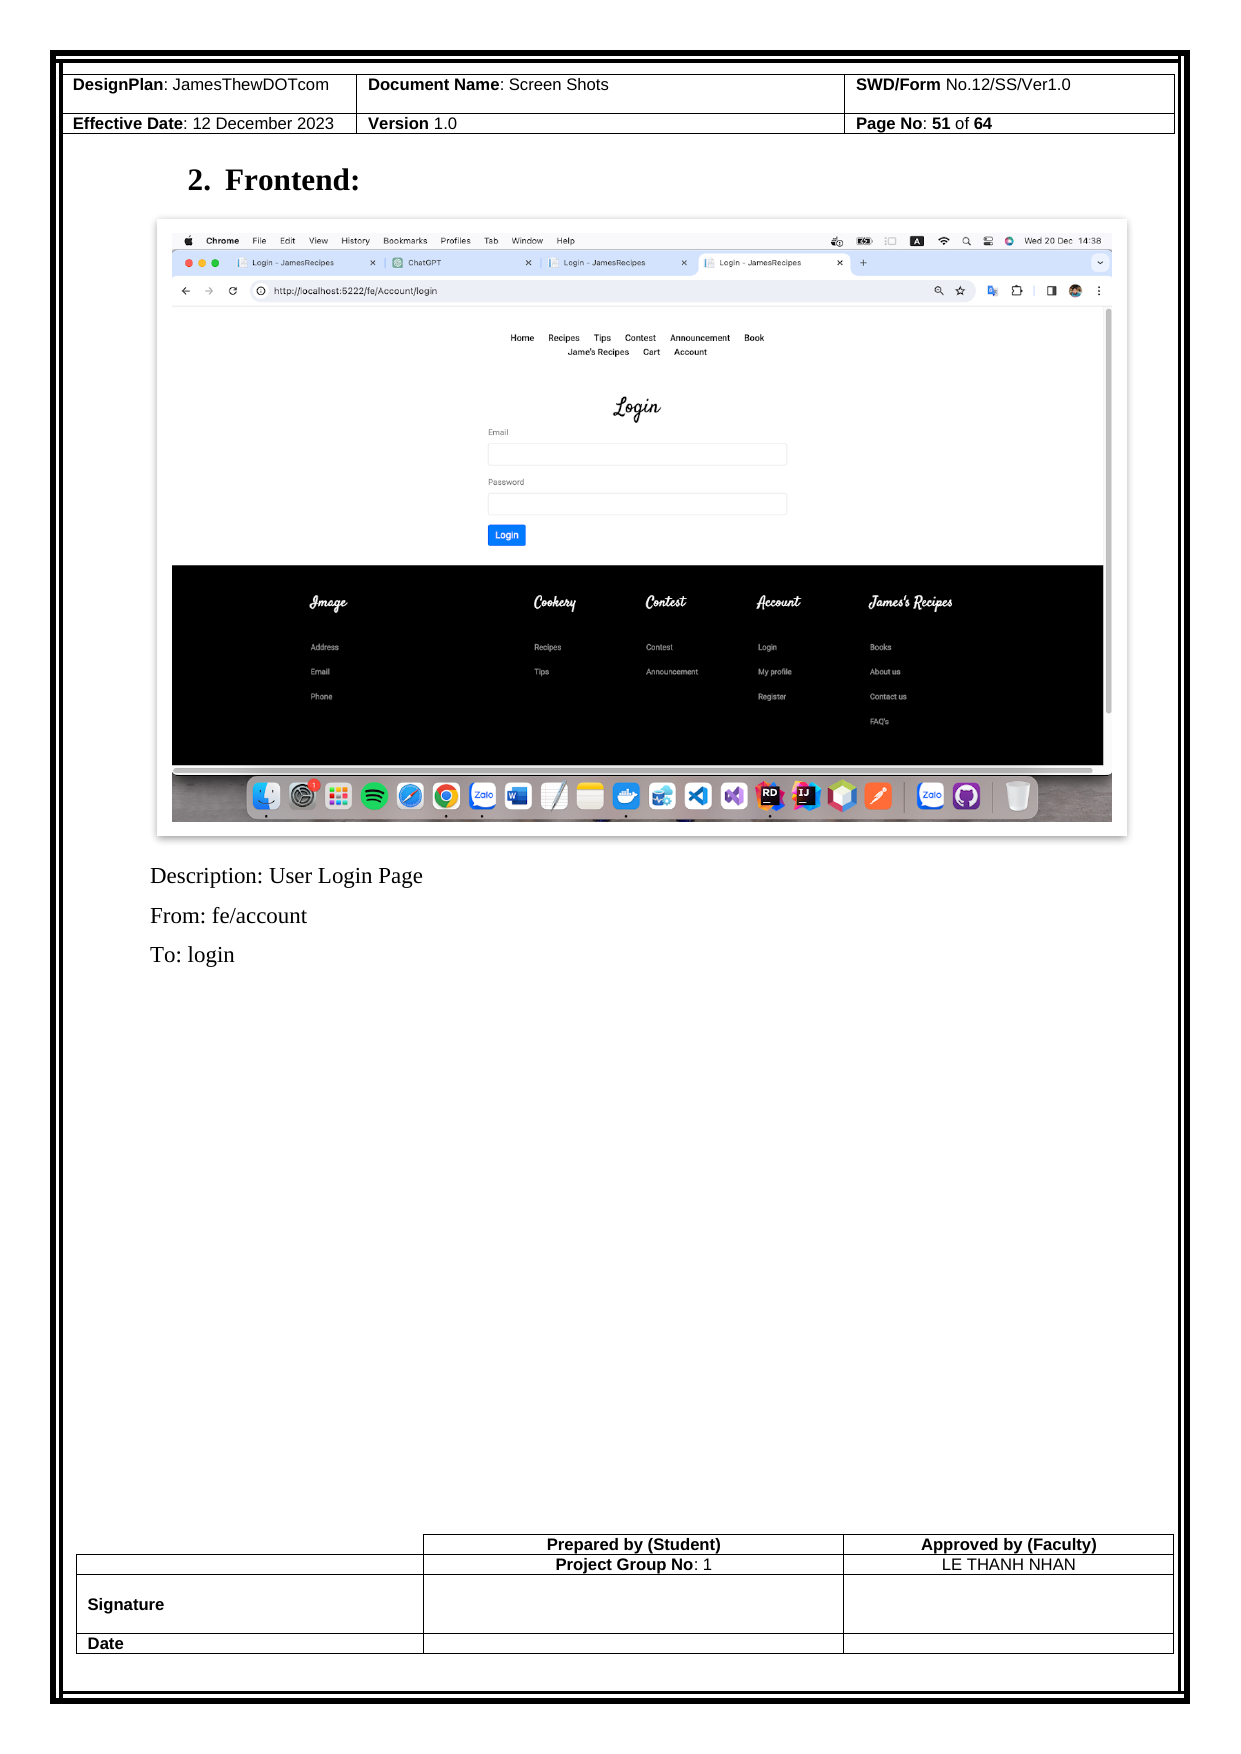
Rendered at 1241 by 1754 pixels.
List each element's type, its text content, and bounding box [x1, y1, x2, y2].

text Description: User Login Page [150, 862, 1090, 888]
subtitle Frontend: [187, 161, 1090, 197]
text To: login [150, 941, 1090, 967]
text From: fe/account [150, 902, 1090, 928]
picture [172, 233, 1112, 822]
